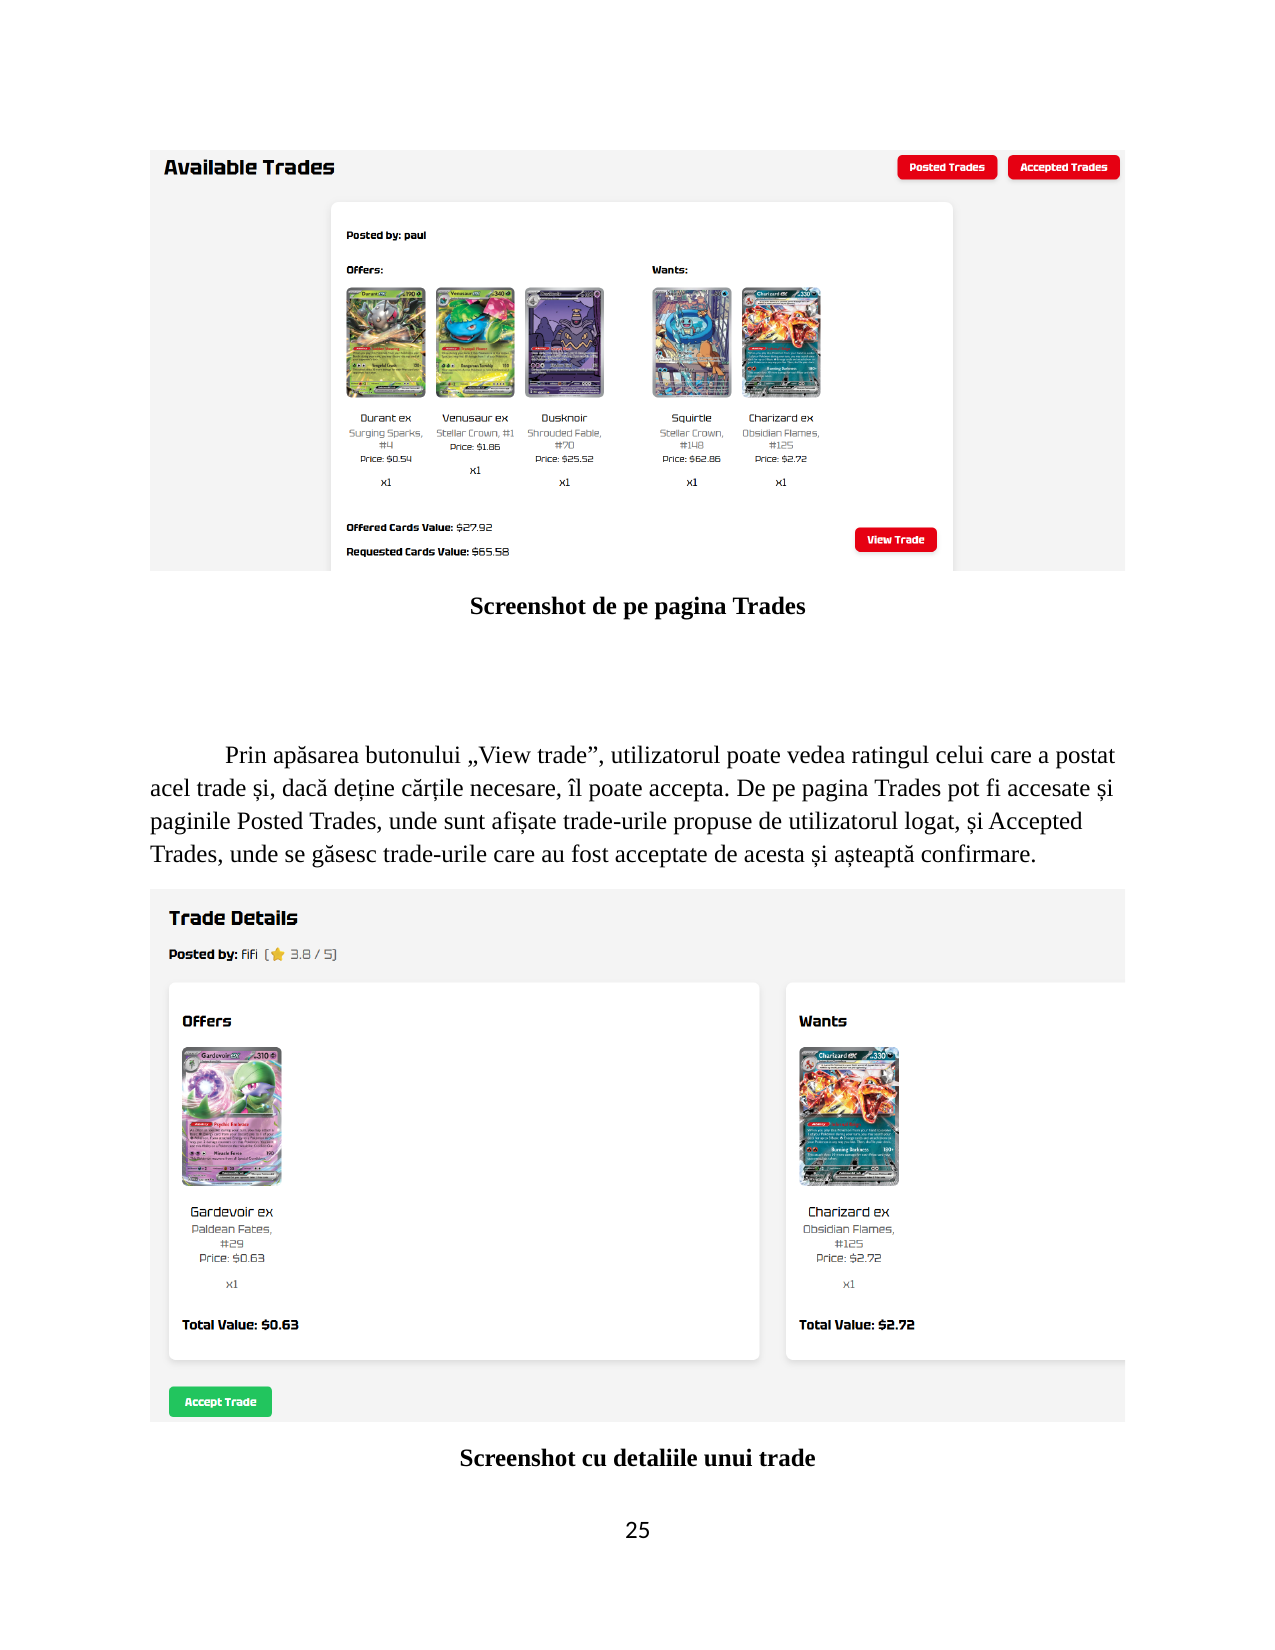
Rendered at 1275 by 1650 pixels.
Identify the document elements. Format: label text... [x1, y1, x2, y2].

text Screenshot cu detaliile unui trade [150, 1443, 1125, 1471]
text Prin apăsarea butonului „View trade”, utilizatorul poate vedea ratingul celui care a postat acel trade și, dacă deține cărțile necesare, îl poate accepta. De pe pagina Trades pot fi accesate și paginile Posted Trades, unde sunt afișate trade-urile propuse de utilizatorul logat, și Accepted Trades, unde se găsesc trade-urile care au fost acceptate de acesta și așteaptă confirmare. [150, 740, 1125, 868]
picture [150, 889, 1125, 1422]
picture [150, 150, 1125, 571]
text Screenshot de pe pagina Trades [150, 591, 1125, 620]
